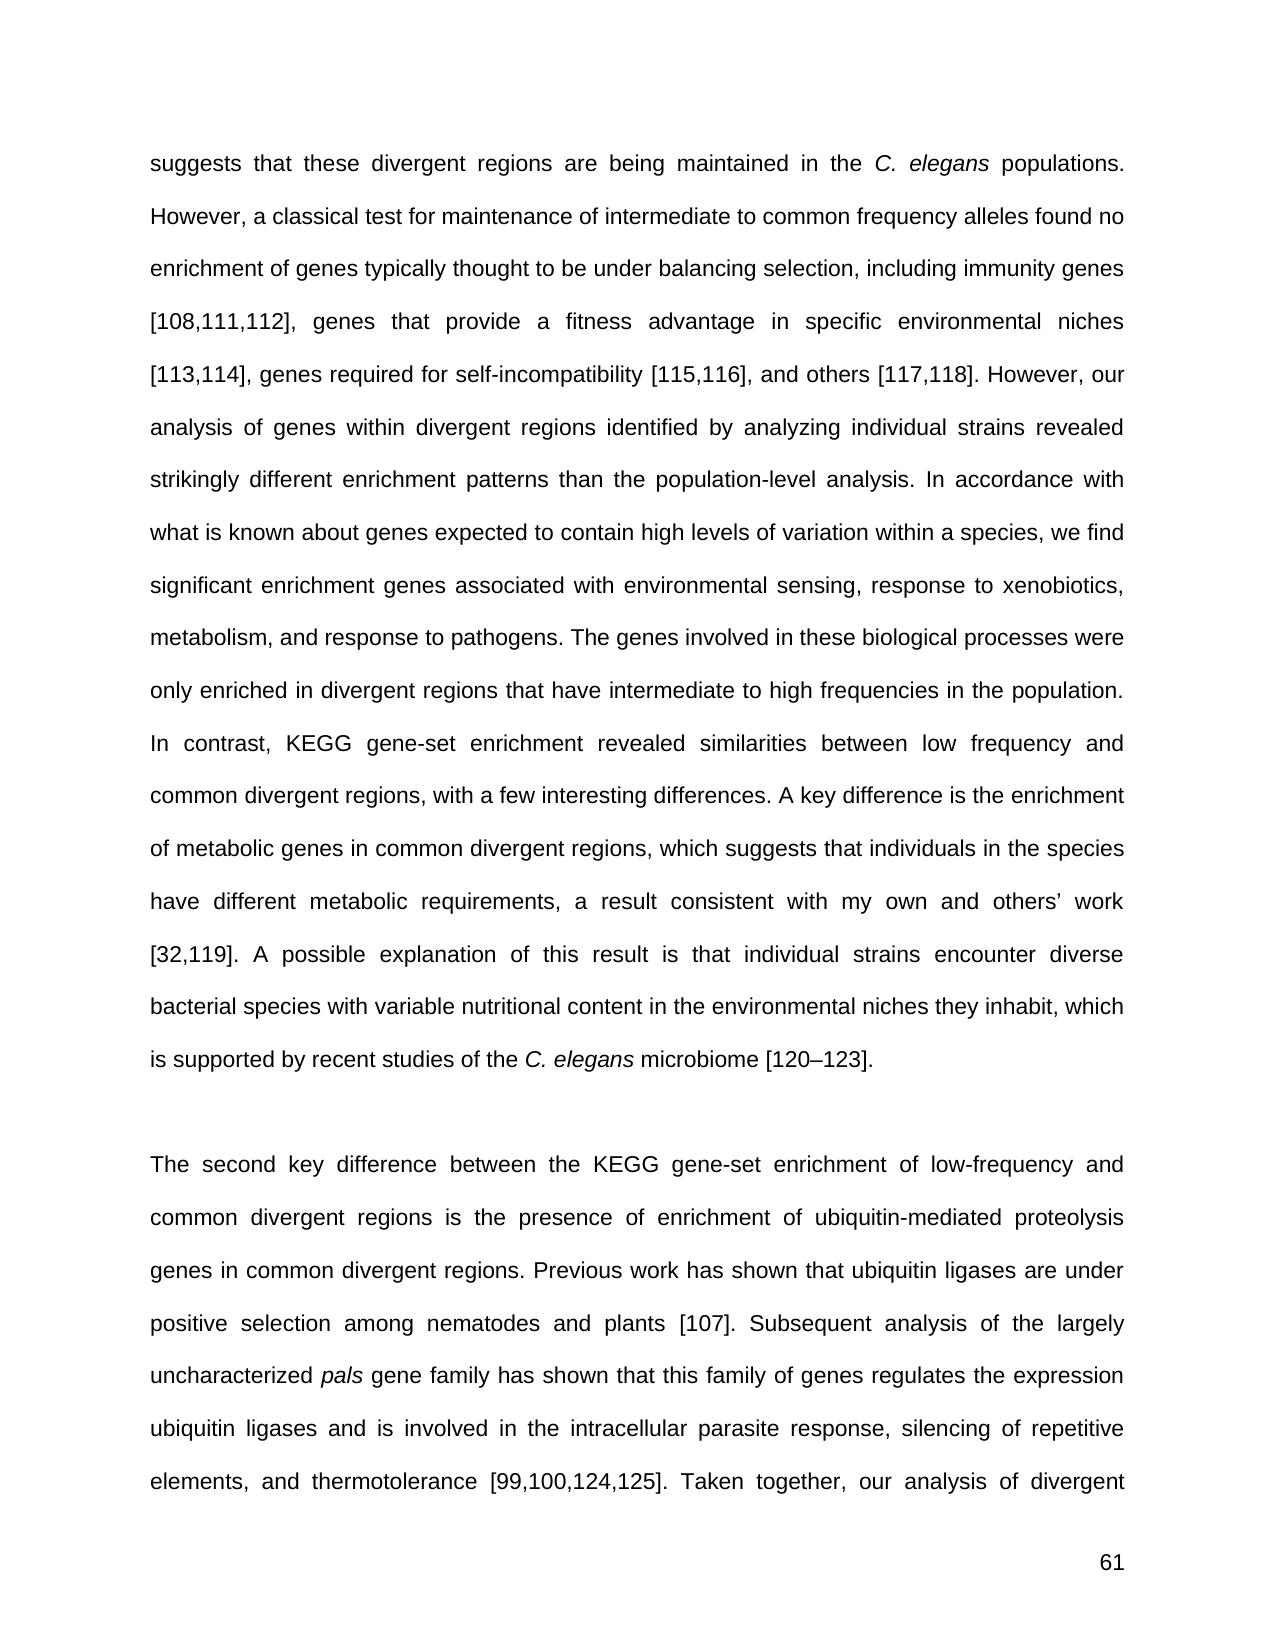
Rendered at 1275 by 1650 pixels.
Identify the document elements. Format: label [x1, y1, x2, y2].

text [150, 150, 1125, 1072]
text [150, 1151, 1125, 1494]
